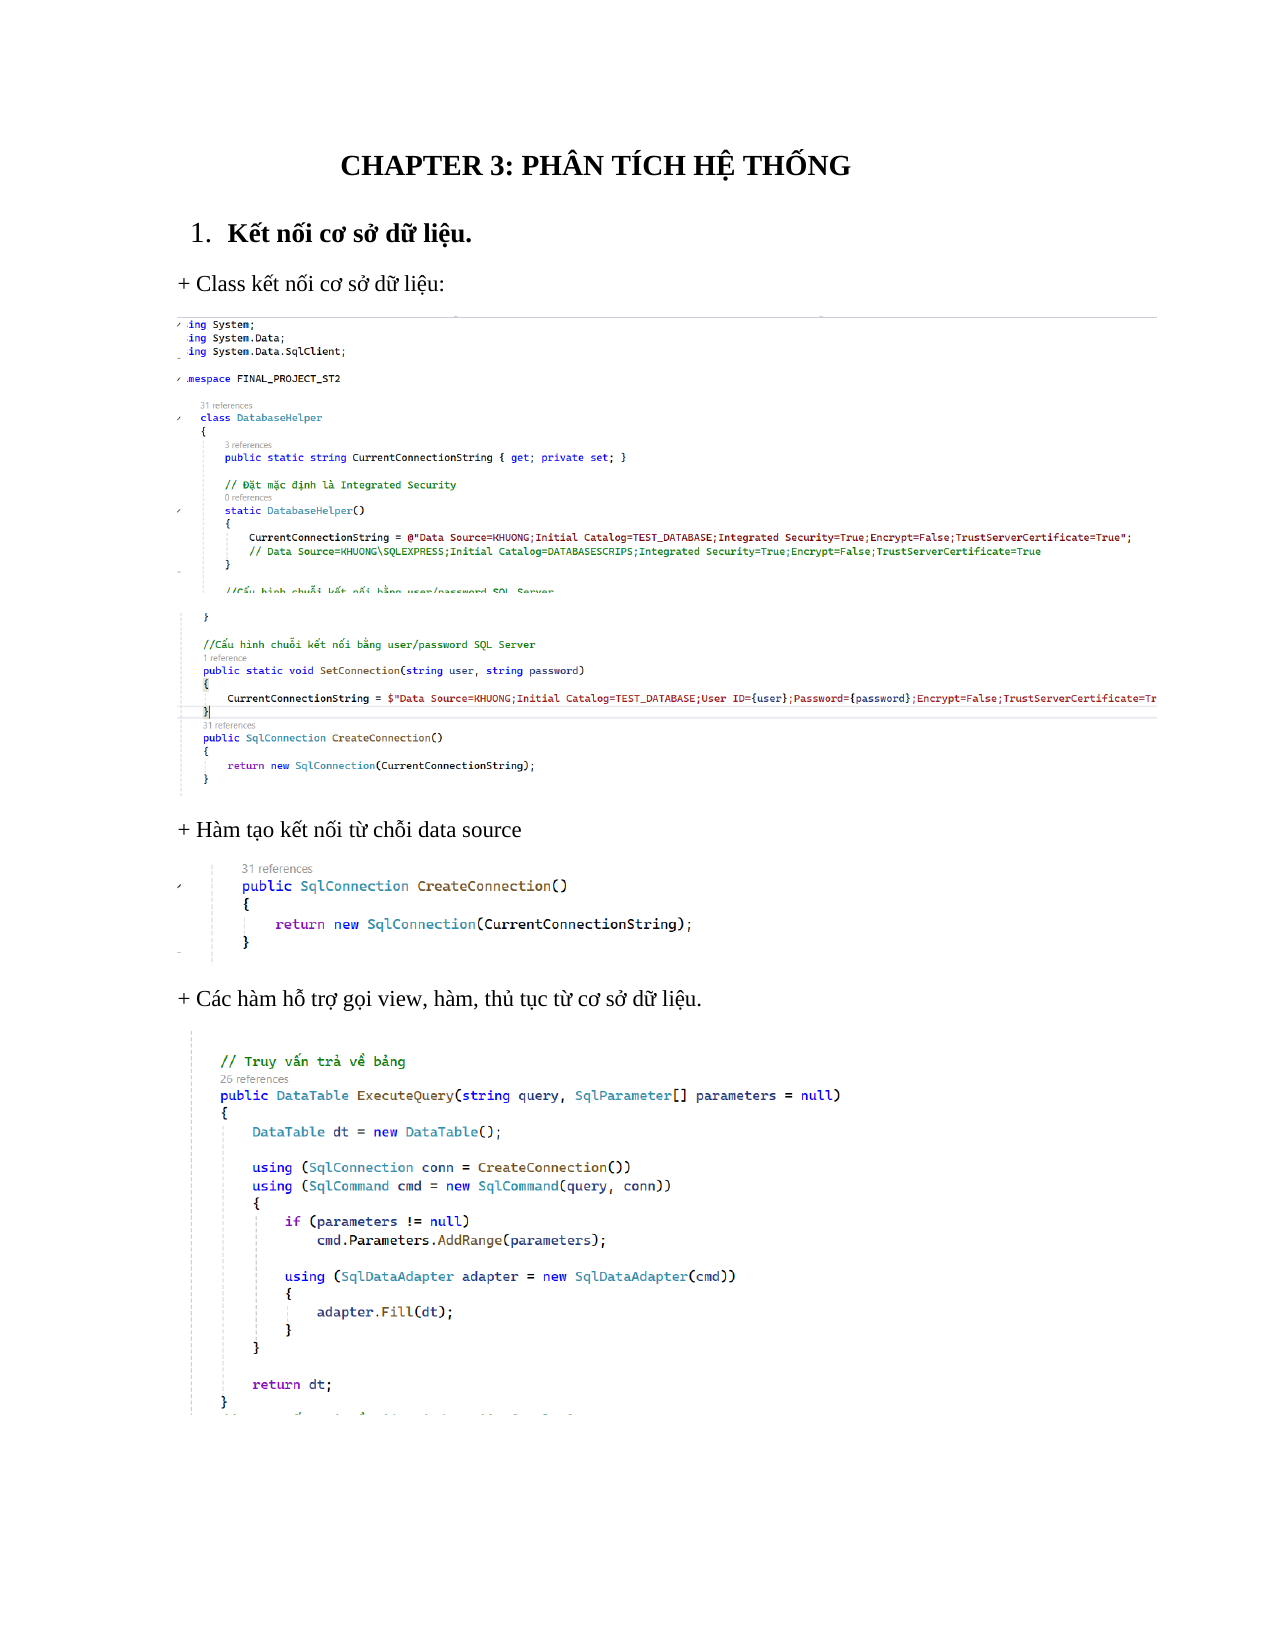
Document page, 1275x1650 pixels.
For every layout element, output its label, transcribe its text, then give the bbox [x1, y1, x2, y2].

text + Các hàm hỗ trợ gọi view, hàm, thủ tục từ cơ sở dữ liệu. [177, 985, 1157, 1011]
text + Class kết nối cơ sở dữ liệu: [177, 270, 1157, 296]
subtitle CHAPTER 3: PHÂN TÍCH HỆ THỐNG [177, 148, 1014, 181]
picture [177, 1031, 1157, 1415]
subtitle Kết nối cơ sở dữ liệu. [190, 215, 1157, 248]
picture [177, 613, 1157, 796]
picture [177, 316, 1157, 593]
text + Hàm tạo kết nối từ chỗi data source [177, 816, 1157, 842]
picture [177, 863, 1157, 965]
